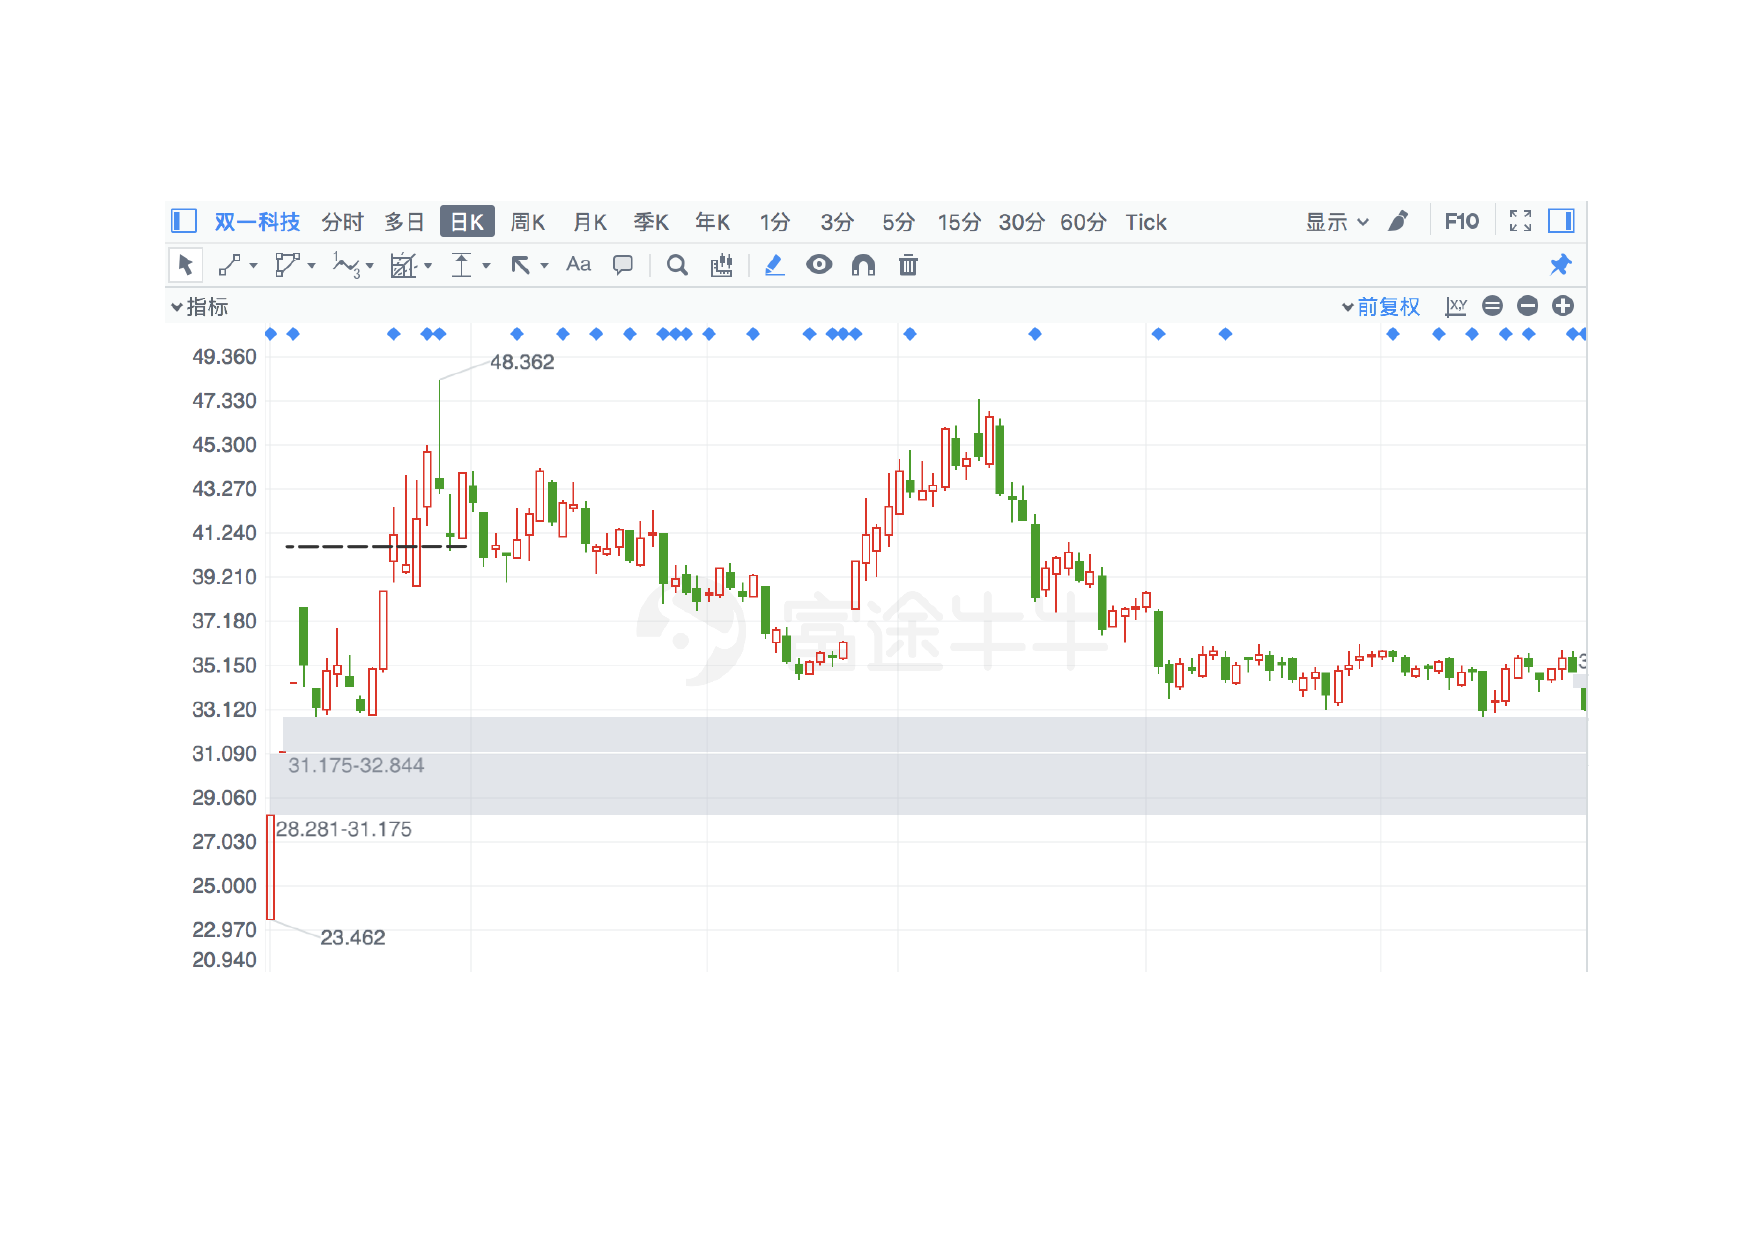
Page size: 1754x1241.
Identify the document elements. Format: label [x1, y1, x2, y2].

picture [165, 201, 1589, 972]
